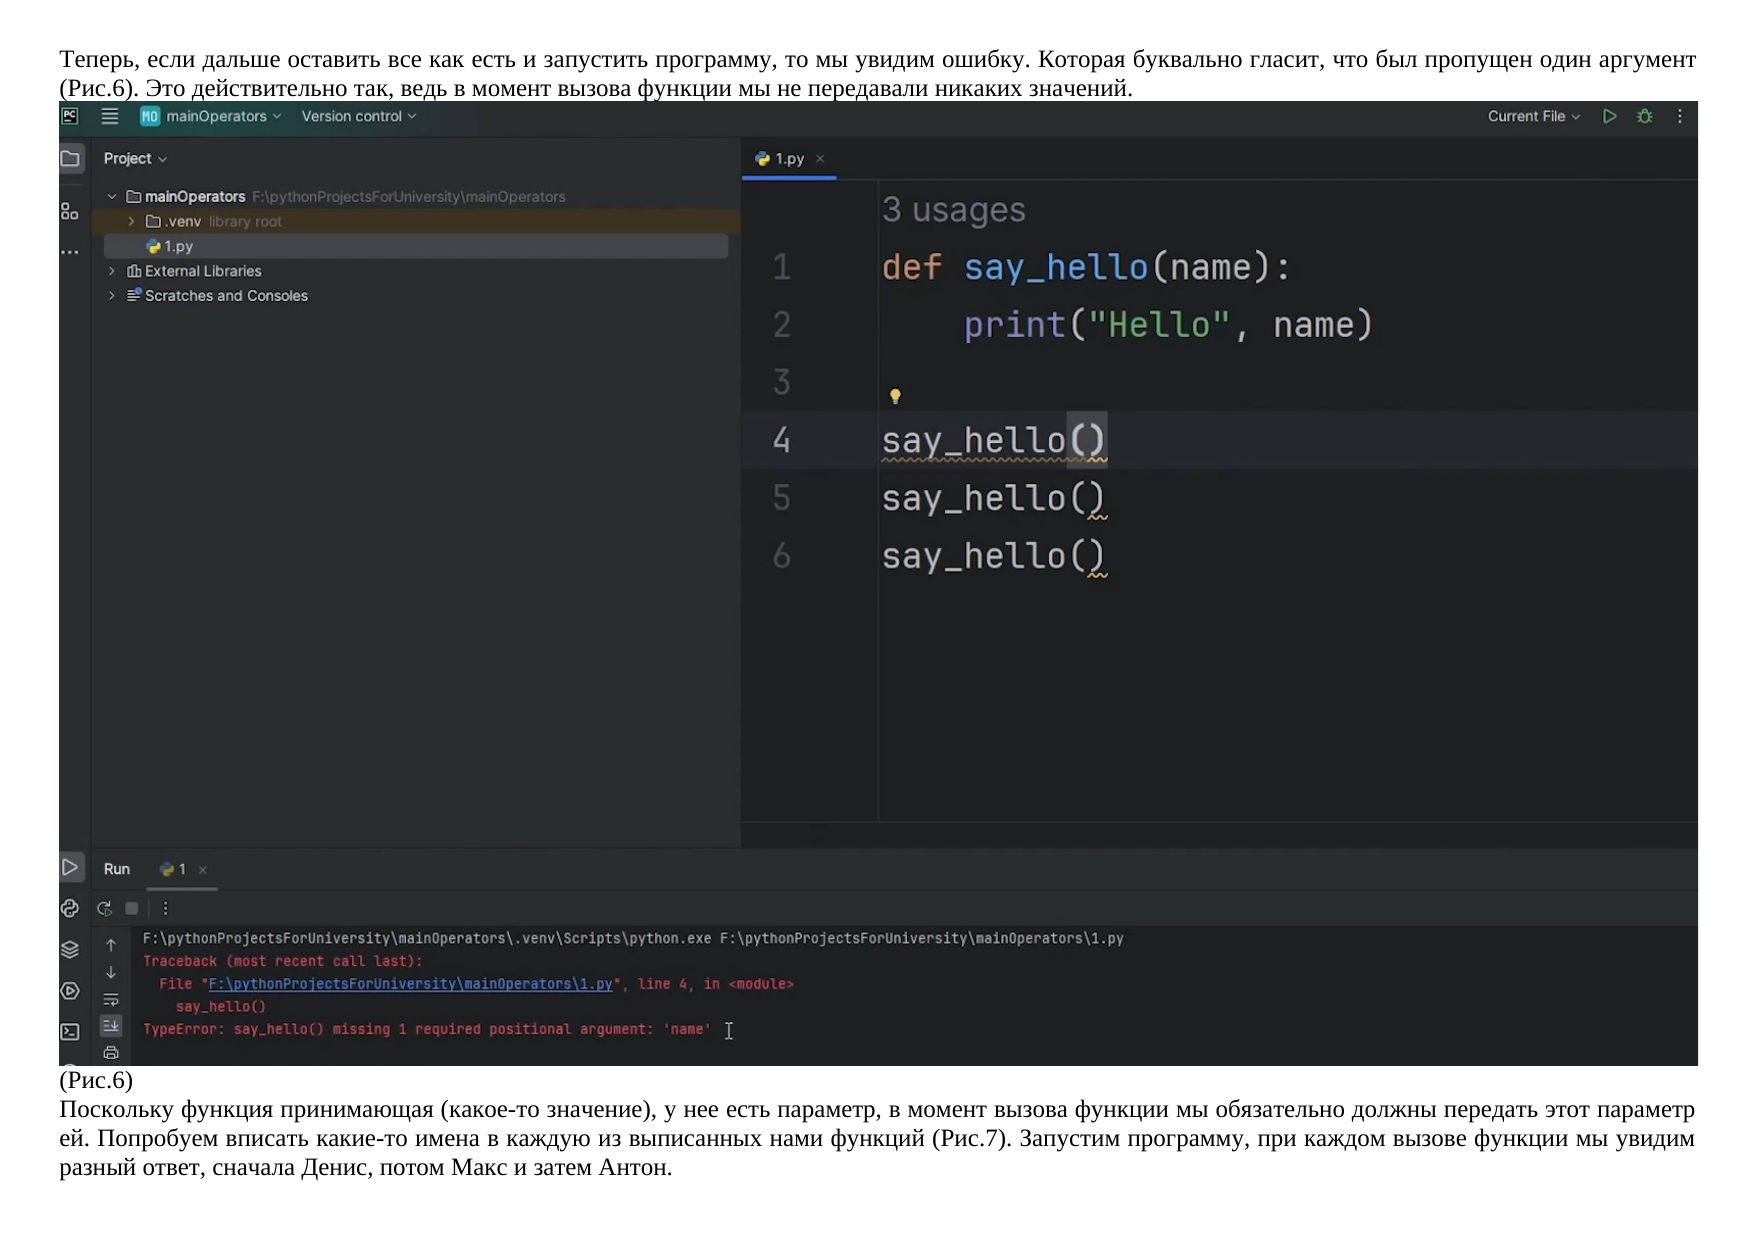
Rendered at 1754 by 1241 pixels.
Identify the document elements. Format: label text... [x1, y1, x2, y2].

picture [59, 101, 1699, 1066]
text (Рис.6) [59, 1066, 1698, 1094]
text Поскольку функция принимающая (какое-то значение), у нее есть параметр, в момент вызова функции мы обязательно должны передать этот параметр ей. Попробуем вписать какие-то имена в каждую из выписанных нами функций (Рис.7). Запустим программу, при каждом вызове функции мы увидим разный ответ, сначала Денис, потом Макс и затем Антон. [59, 1094, 1698, 1181]
text Теперь, если дальше оставить все как есть и запустить программу, то мы увидим ошибку. Которая буквально гласит, что был пропущен один аргумент (Рис.6). Это действительно так, ведь в момент вызова функции мы не передавали никаких значений. [59, 44, 1698, 101]
